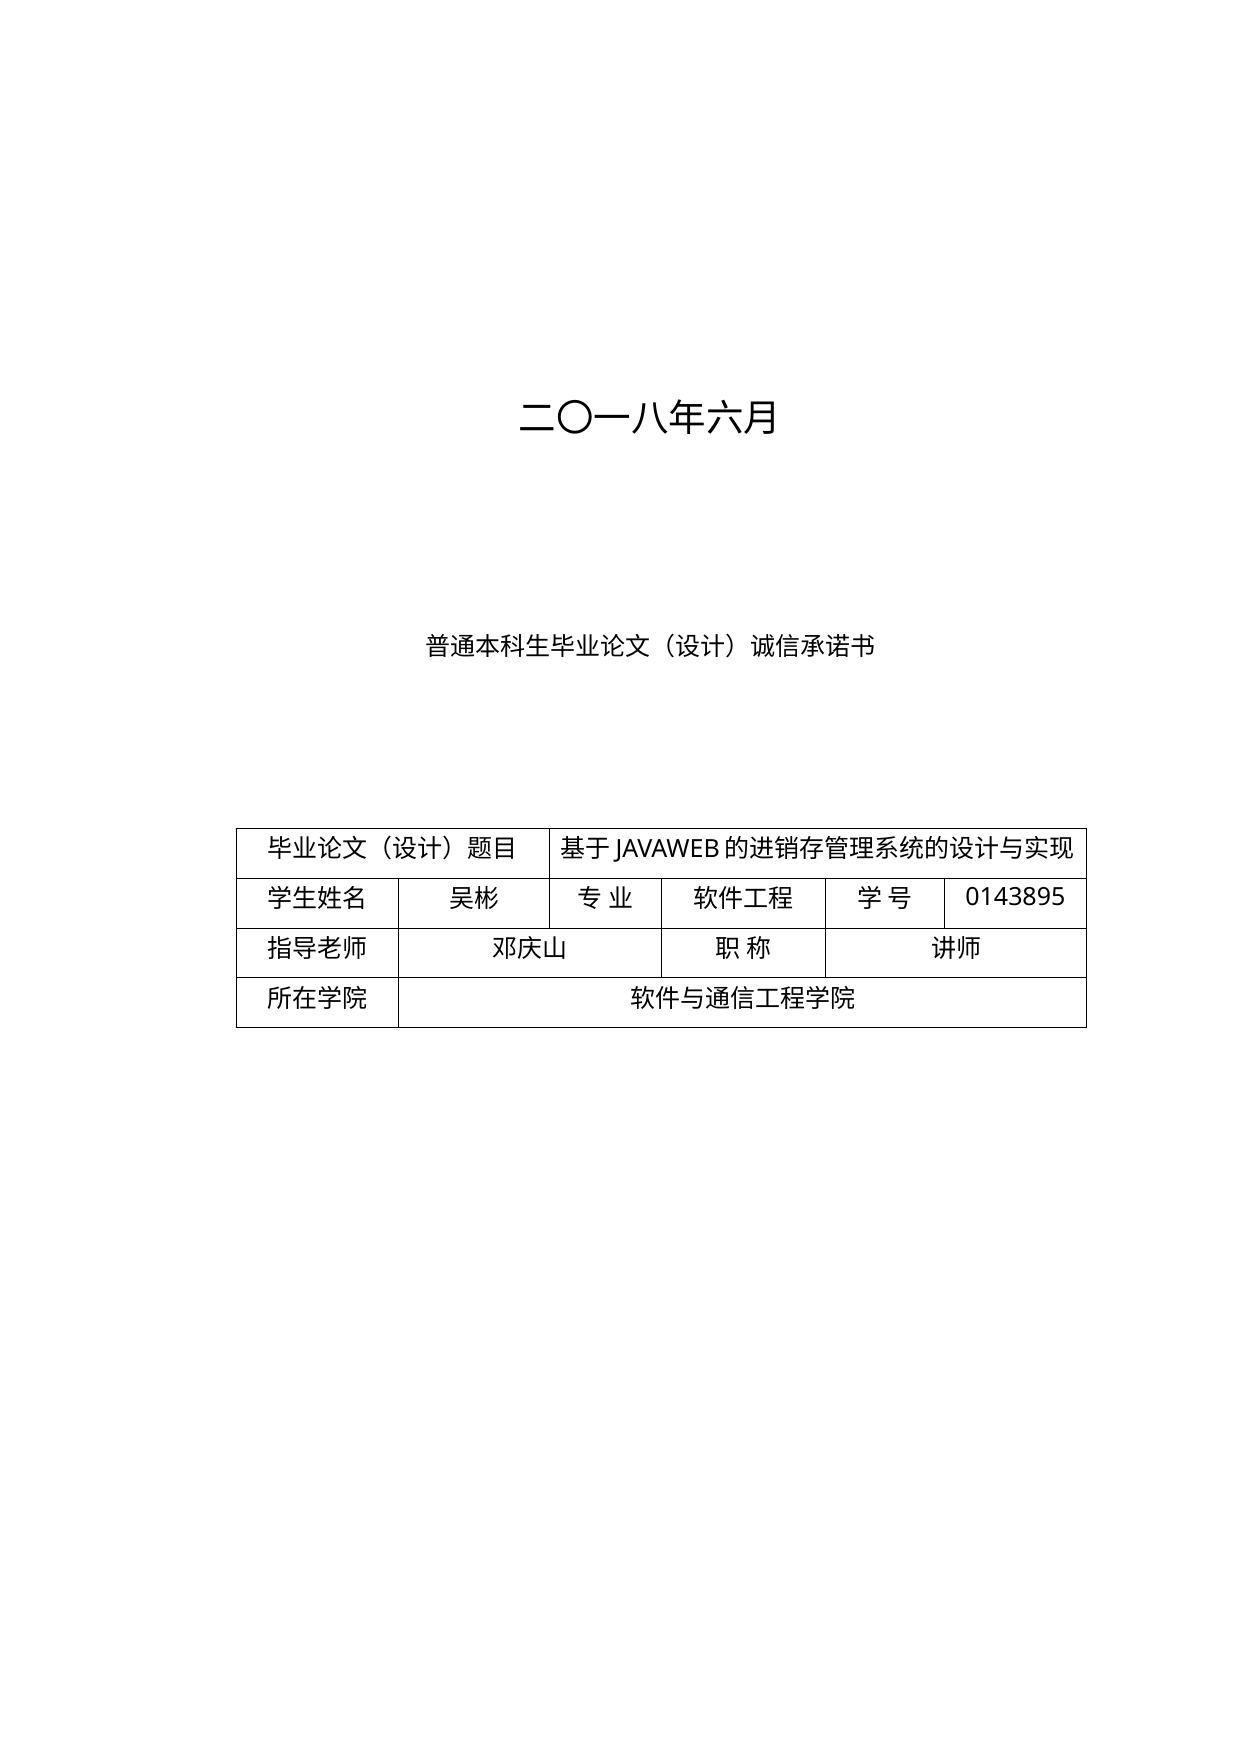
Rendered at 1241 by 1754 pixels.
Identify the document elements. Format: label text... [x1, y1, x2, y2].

table_cell 学 号 [826, 879, 944, 927]
table_cell 吴彬 [399, 879, 549, 927]
text 二〇一八年六月 [236, 382, 1063, 447]
table_header 毕业论文（设计）题目 [237, 829, 549, 878]
table_cell 职 称 [662, 929, 825, 977]
table_cell 0143895 [945, 879, 1086, 927]
table_cell 讲师 [826, 929, 1086, 977]
table_cell 软件工程 [662, 879, 825, 927]
table_cell 学生姓名 [237, 879, 398, 927]
table_header 基于JAVAWEB的进销存管理系统的设计与实现 [550, 829, 1086, 878]
table_cell 指导老师 [237, 929, 398, 977]
table_cell 专 业 [550, 879, 661, 927]
table_cell 所在学院 [237, 978, 398, 1027]
table_cell 软件与通信工程学院 [399, 978, 1086, 1027]
subtitle 普通本科生毕业论文（设计）诚信承诺书 [236, 612, 1063, 677]
table_cell 邓庆山 [399, 929, 661, 977]
